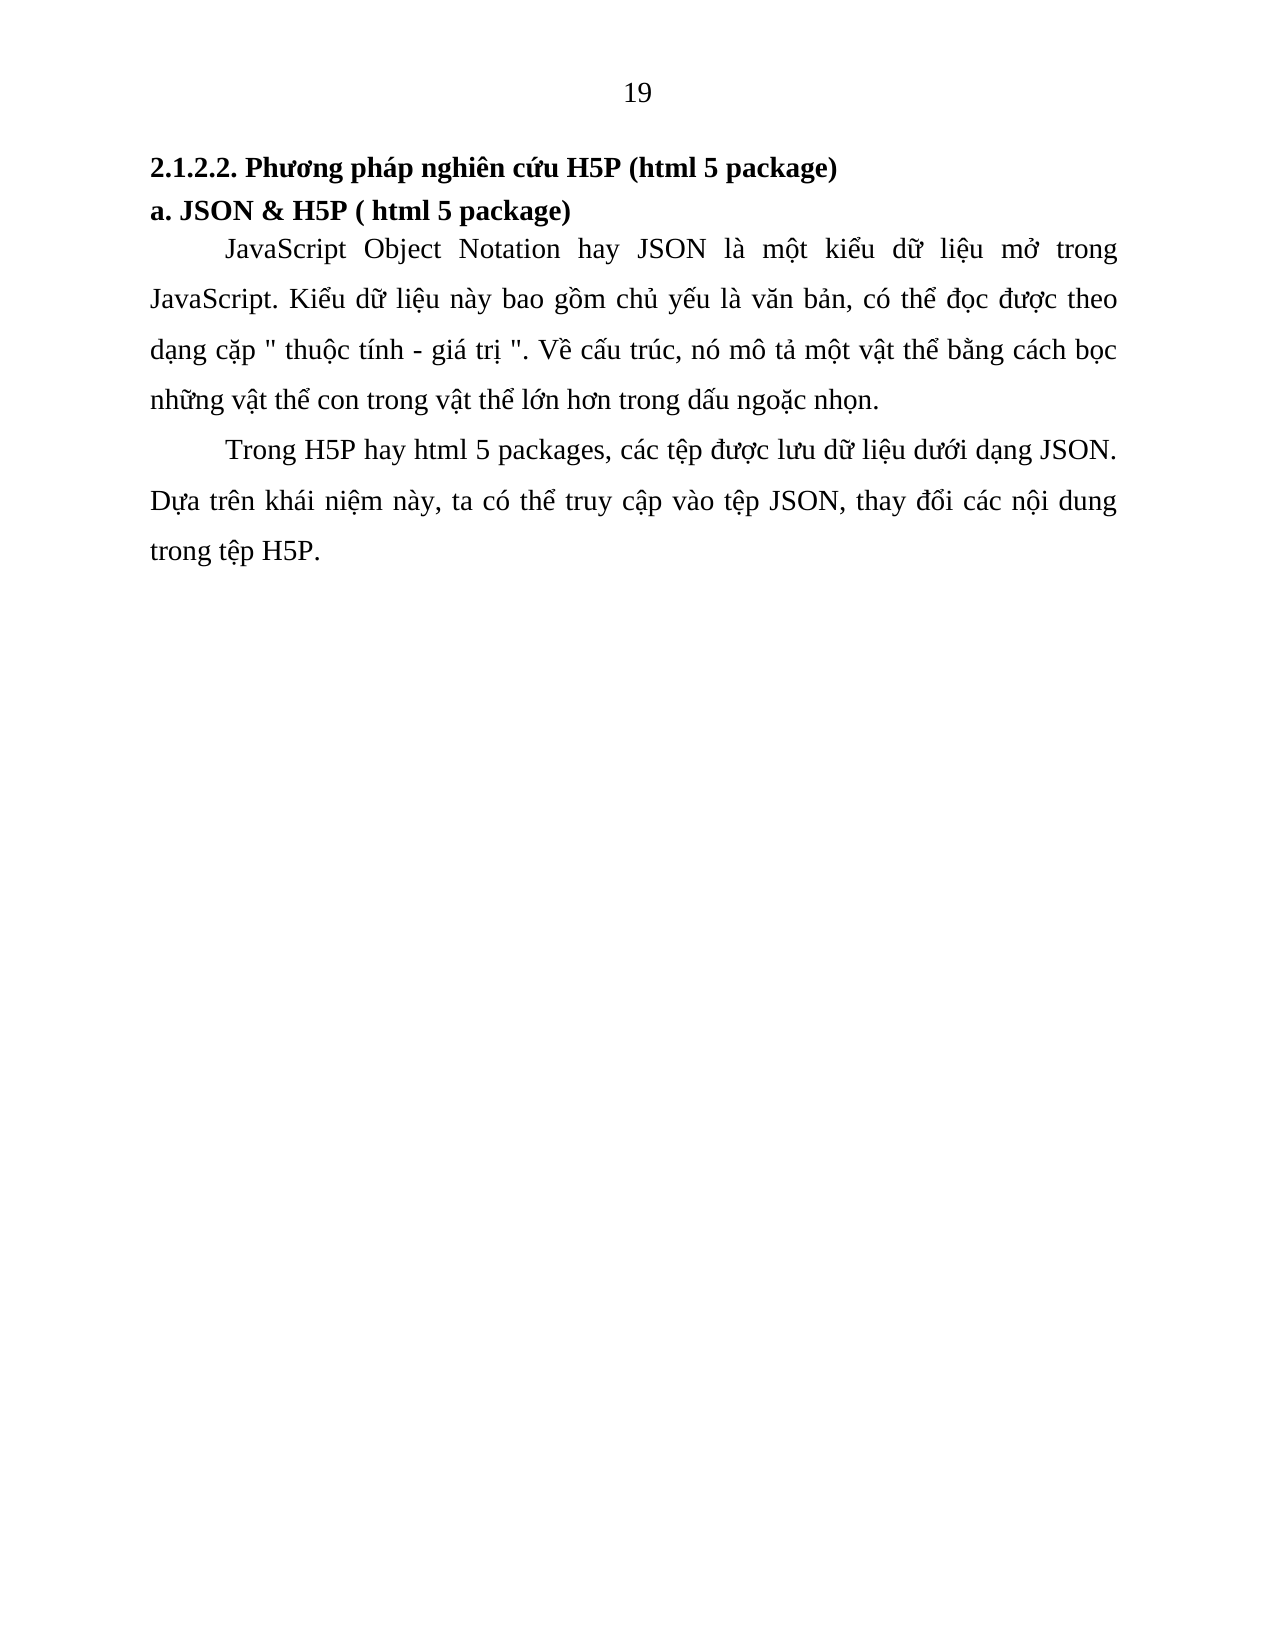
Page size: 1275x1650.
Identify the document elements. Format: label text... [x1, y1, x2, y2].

text JavaScript Object Notation hay JSON là một kiểu dữ liệu mở trong JavaScript. Kiểu dữ liệu này bao gồm chủ yếu là văn bản, có thể đọc được theo dạng cặp " thuộc tính - giá trị ". Về cấu trúc, nó mô tả một vật thể bằng cách bọc những vật thể con trong vật thể lớn hơn trong dấu ngoặc nhọn. [150, 231, 1119, 416]
subtitle 2.1.2.2. Phương pháp nghiên cứu H5P (html 5 package) [150, 150, 1125, 183]
text Trong H5P hay html 5 packages, các tệp được lưu dữ liệu dưới dạng JSON. Dựa trên khái niệm này, ta có thể truy cập vào tệp JSON, thay đổi các nội dung trong tệp H5P. [150, 432, 1119, 567]
subtitle a. JSON & H5P ( html 5 package) [150, 193, 1125, 226]
